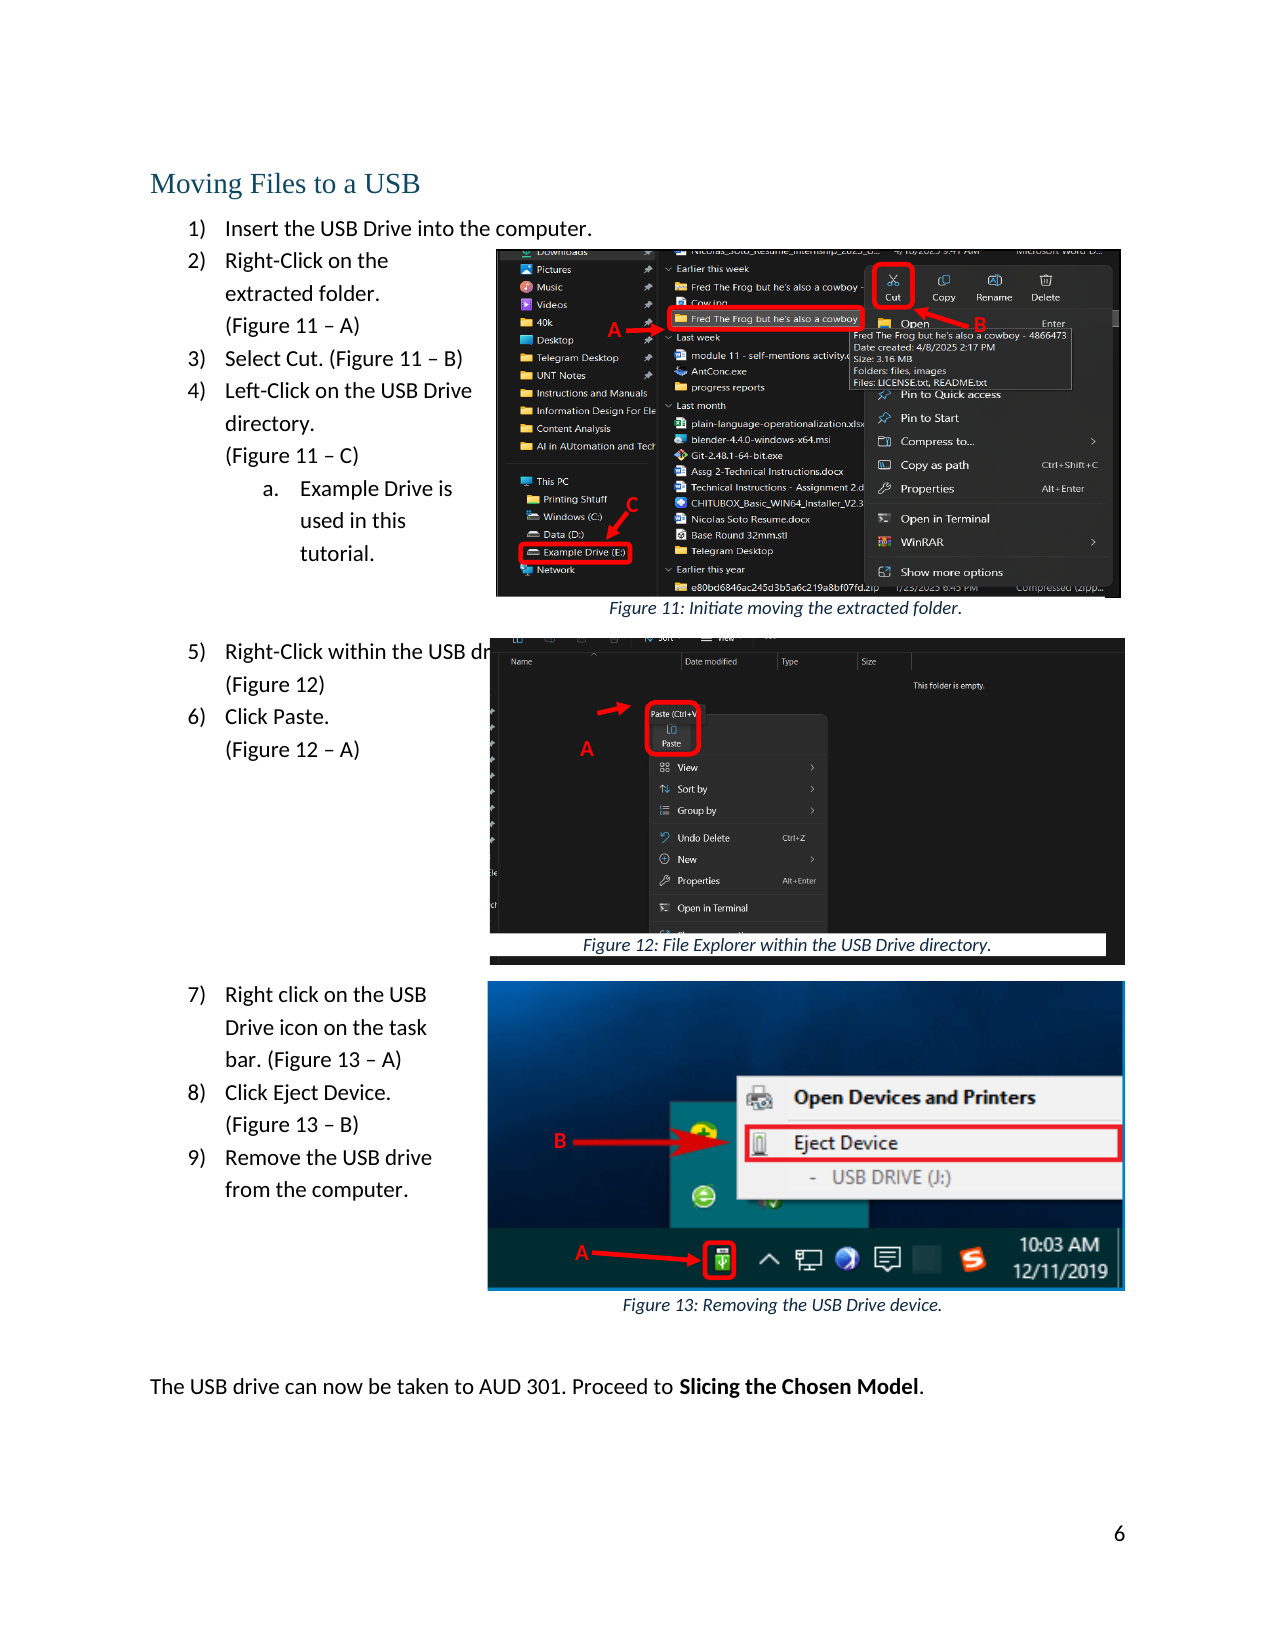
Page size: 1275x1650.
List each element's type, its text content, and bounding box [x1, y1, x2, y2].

list Click Paste. (Figure 12 – A) [187, 702, 489, 763]
list Right-Click within the USB drive directory. (Figure 12) [187, 637, 1125, 698]
subtitle Moving Files to a USB [150, 167, 1125, 200]
list Insert the USB Drive into the computer. [187, 214, 1125, 242]
picture [497, 251, 1119, 597]
list Right-Click on the extracted folder. (Figure 11 – A) [187, 246, 1125, 339]
text The USB drive can now be taken to AUD 301. Proceed to Slicing the Chosen Model. [150, 1372, 1125, 1400]
list Right click on the USB Drive icon on the task bar. (Figure 13 – A) [187, 981, 487, 1073]
list Left-Click on the USB Drive directory. (Figure 11 – C) [187, 376, 496, 469]
list Remove the USB drive from the computer. [187, 1143, 487, 1203]
picture [489, 638, 1125, 965]
list Click Eject Device. (Figure 13 – B) [187, 1078, 487, 1138]
picture [487, 981, 1122, 1287]
list Select Cut. (Figure 11 – B) [187, 344, 496, 372]
list Example Drive is used in this tutorial. [262, 474, 496, 567]
